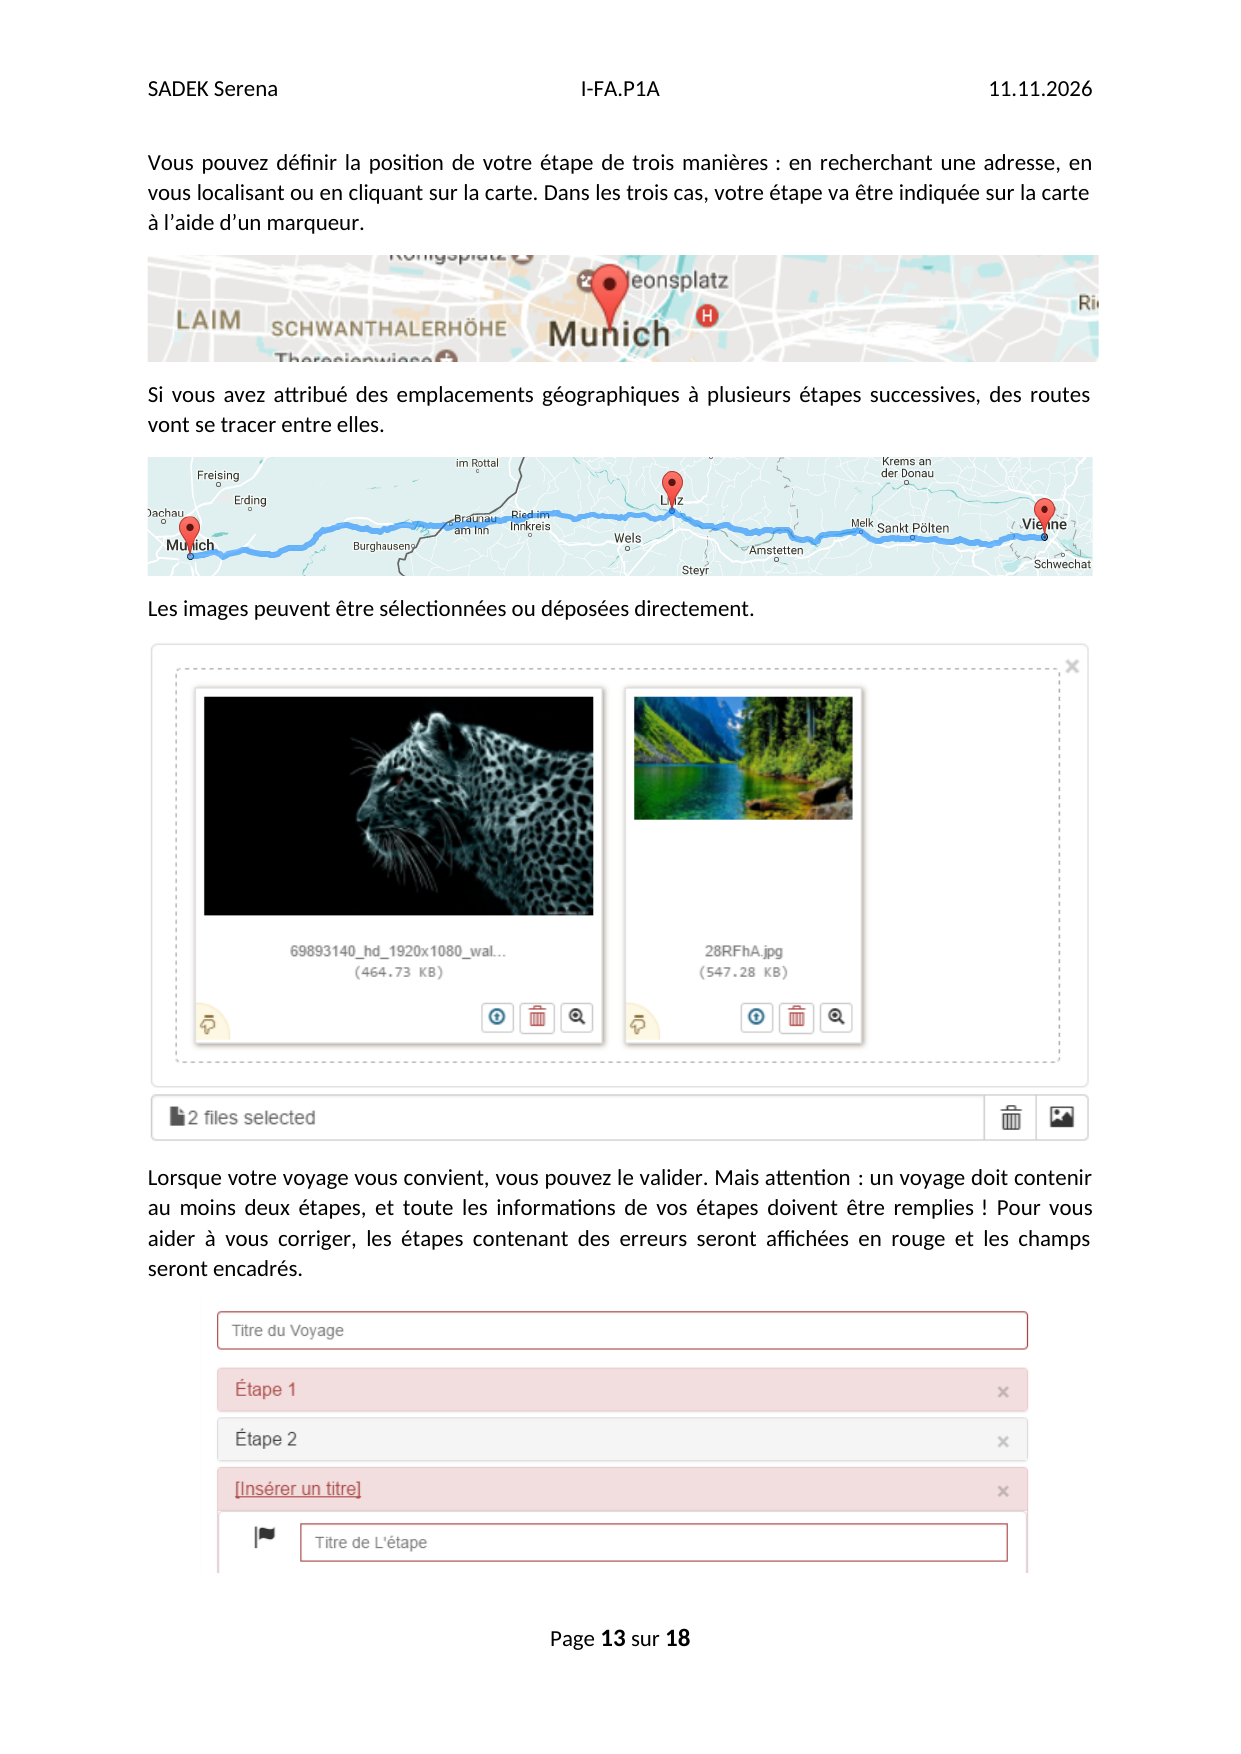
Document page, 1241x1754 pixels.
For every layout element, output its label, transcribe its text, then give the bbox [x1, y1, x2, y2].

text Les images peuvent être sélectionnées ou déposées directement. [148, 594, 1093, 622]
text Si vous avez attribué des emplacements géographiques à plusieurs étapes successives, des routes vont se tracer entre elles. [148, 380, 1093, 438]
text Lorsque votre voyage vous convient, vous pouvez le valider. Mais attention : un voyage doit contenir au moins deux étapes, et toute les informations de vos étapes doivent être remplies ! Pour vous aider à vous corriger, les étapes contenant des erreurs seront affichées en rouge et les champs seront encadrés. [148, 1163, 1093, 1282]
picture [147, 641, 1093, 1145]
picture [147, 457, 1093, 576]
picture [200, 1300, 1040, 1573]
text Vous pouvez définir la position de votre étape de trois manières : en recherchant une adresse, en vous localisant ou en cliquant sur la carte. Dans les trois cas, votre étape va être indiquée sur la carte à l’aide d’un marqueur. [148, 148, 1093, 236]
picture [147, 255, 1099, 362]
